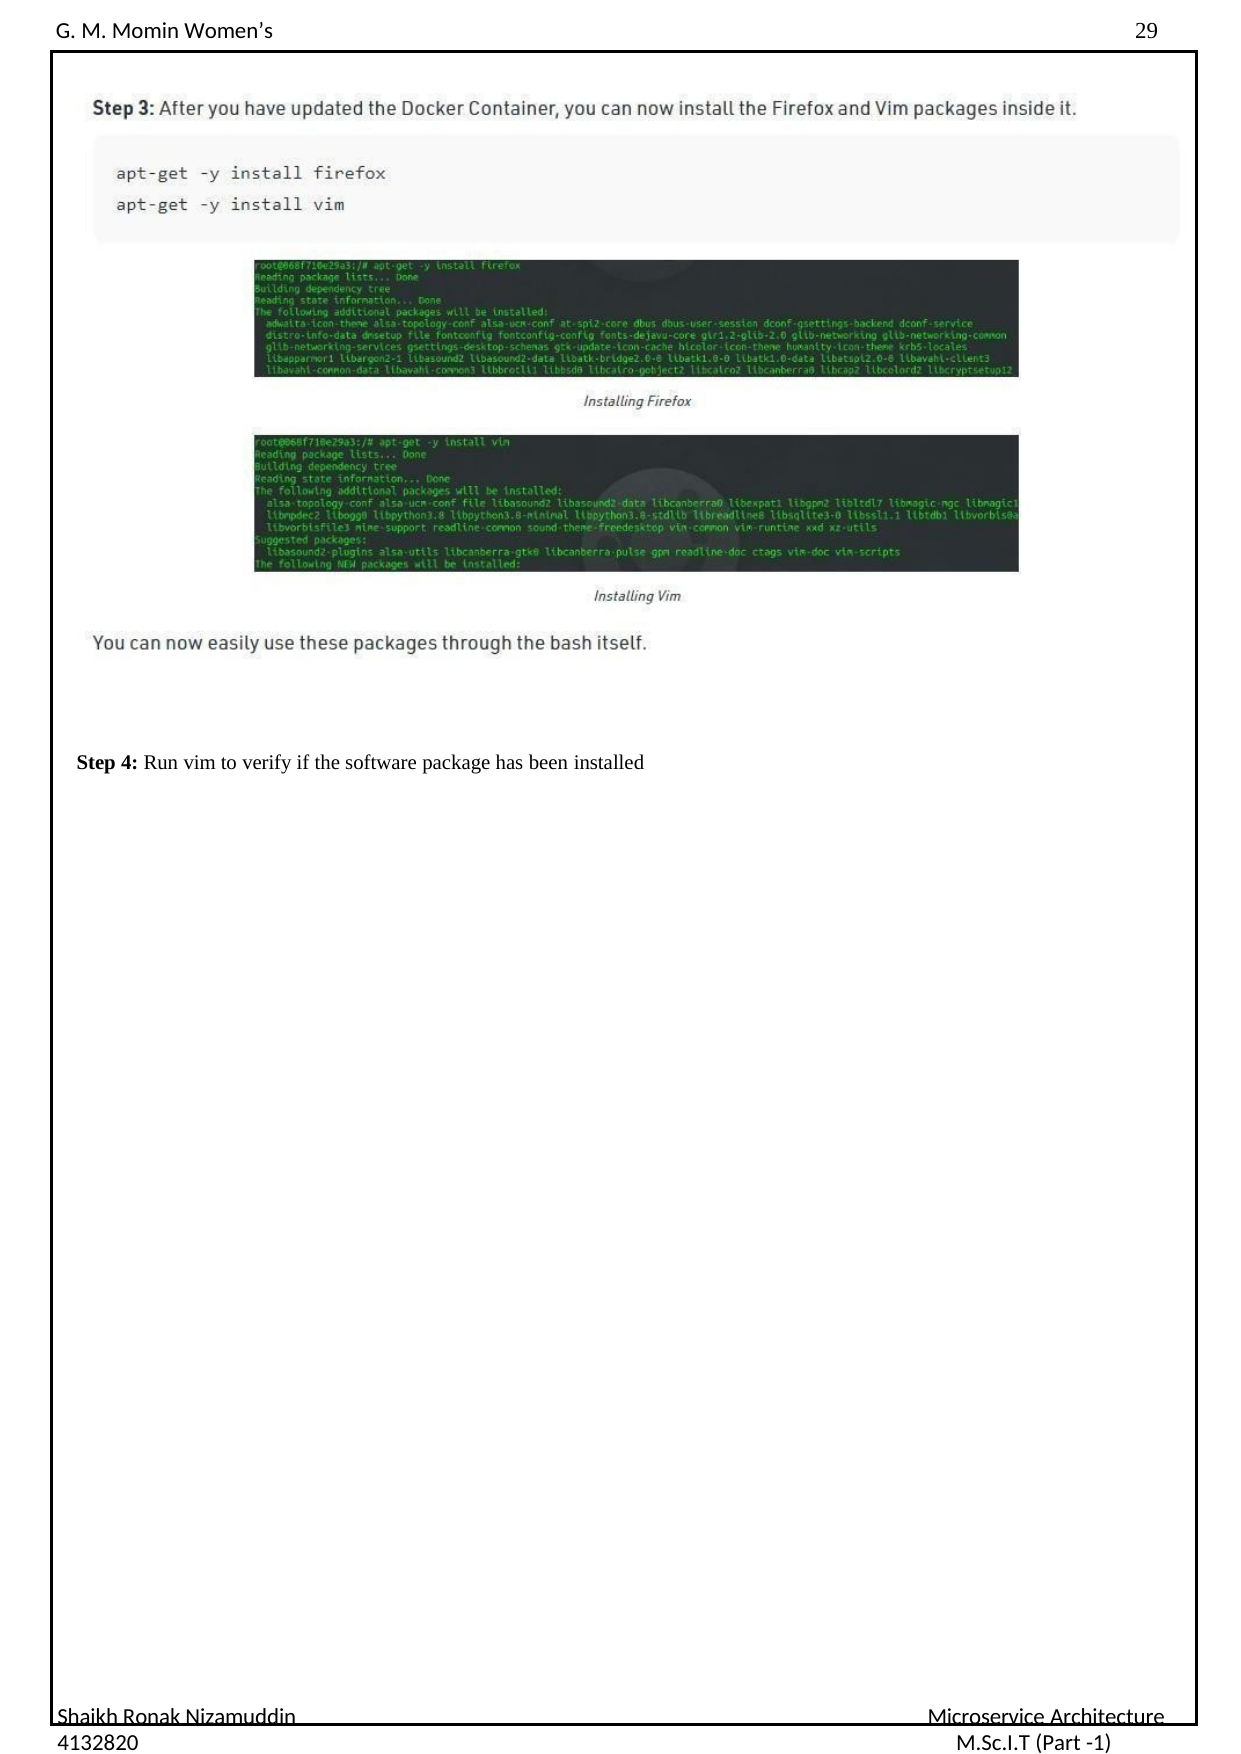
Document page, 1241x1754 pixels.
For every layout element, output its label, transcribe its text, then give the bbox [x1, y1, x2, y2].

picture [76, 93, 1188, 660]
text Step 4: Run vim to verify if the software package has been installed [76, 750, 1195, 774]
